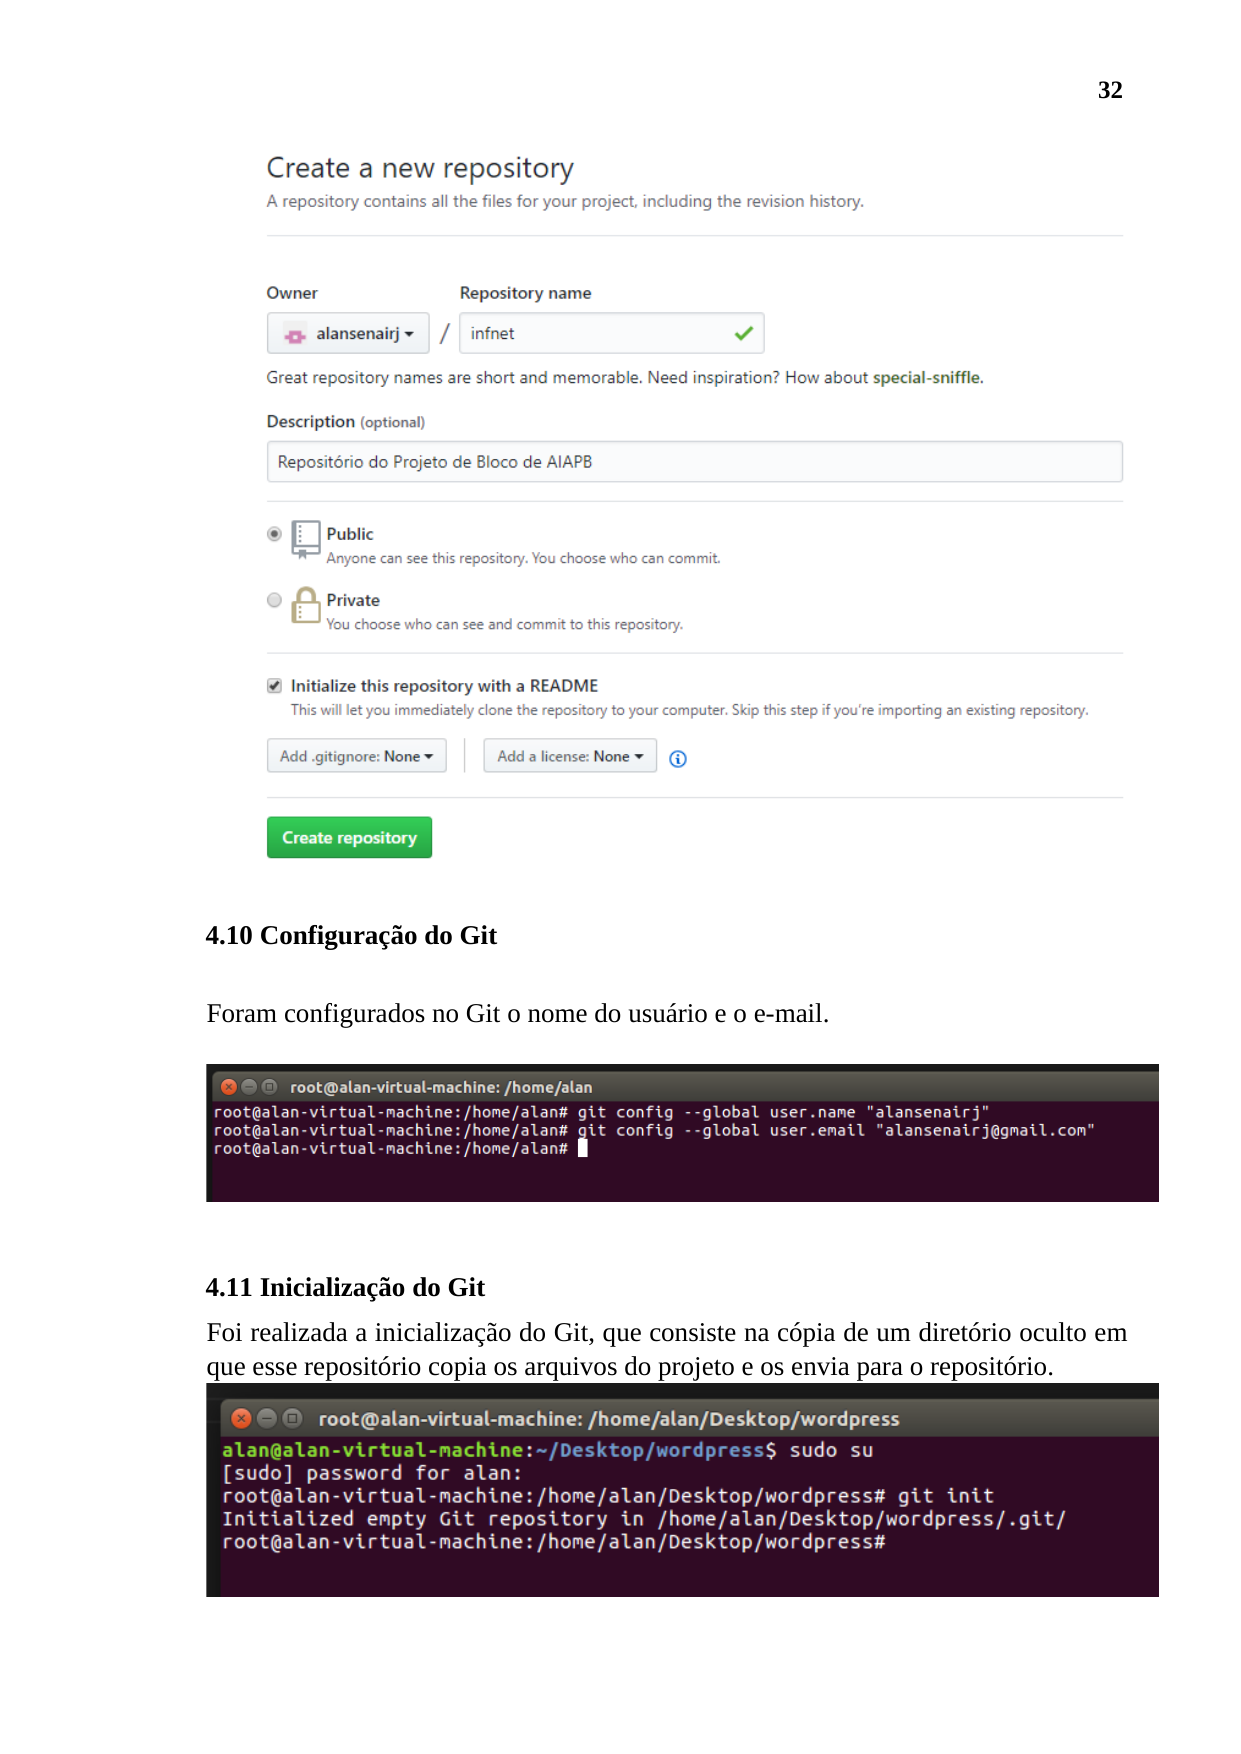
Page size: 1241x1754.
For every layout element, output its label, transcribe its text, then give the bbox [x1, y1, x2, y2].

subtitle 4.10 Configuração do Git [205, 919, 1129, 950]
picture [206, 137, 1159, 884]
subtitle 4.11 Inicialização do Git [205, 1271, 1129, 1302]
picture [206, 1383, 1159, 1597]
text Foi realizada a inicialização do Git, que consiste na cópia de um diretório oculto em que esse repositório copia os arquivos do projeto e os envia para o repositório. [206, 1316, 1129, 1381]
picture [206, 1064, 1159, 1202]
text Foram configurados no Git o nome do usuário e o e-mail. [206, 997, 1129, 1029]
